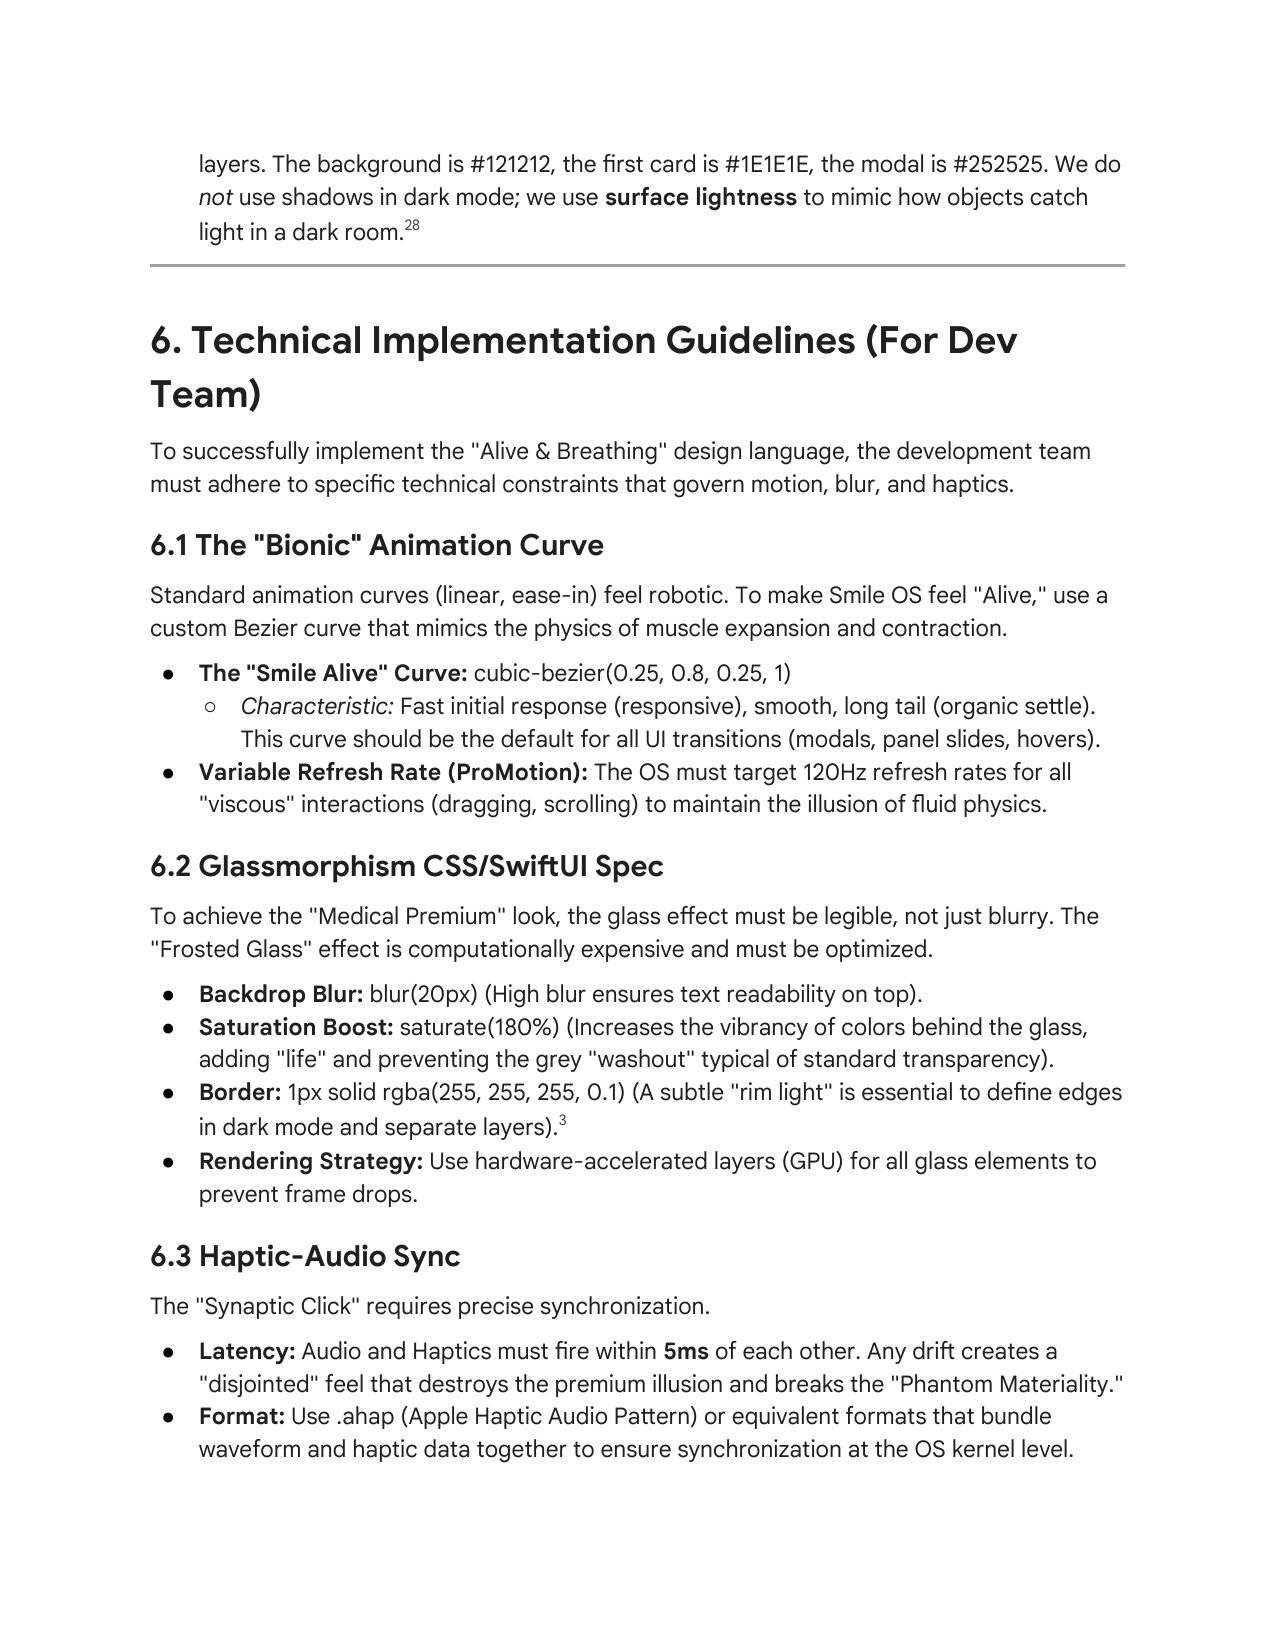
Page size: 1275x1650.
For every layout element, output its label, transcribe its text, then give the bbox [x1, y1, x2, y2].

list The "Smile Alive" Curve: cubic-bezier(0.25, 0.8, 0.25, 1) [161, 660, 1125, 688]
subtitle 6. Technical Implementation Guidelines (For Dev Team) [150, 268, 1125, 418]
list Format: Use .ahap (Apple Haptic Audio Pattern) or equivalent formats that bundle waveform and haptic data together to ensure synchronization at the OS kernel level. [161, 1402, 1125, 1464]
text Standard animation curves (linear, ease-in) feel robotic. To make Smile OS feel "Alive," use a custom Bezier curve that mimics the physics of muscle expansion and contraction. [150, 582, 1125, 643]
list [161, 150, 1125, 247]
list Variable Refresh Rate (ProMotion): The OS must target 120Hz refresh rates for all "viscous" interactions (dragging, scrolling) to maintain the illusion of fluid physics. [161, 758, 1125, 819]
list Backdrop Blur: blur(20px) (High blur ensures text readability on top). [161, 980, 1125, 1009]
subtitle 6.1 The "Bionic" Animation Curve [150, 528, 1125, 564]
text To achieve the "Medical Premium" look, the glass effect must be legible, not just blurry. The "Frosted Glass" effect is computationally expensive and must be optimized. [150, 902, 1125, 964]
text The "Synaptic Click" requires precise synchronization. [150, 1292, 1125, 1321]
list Saturation Boost: saturate(180%) (Increases the vibrancy of colors behind the glass, adding "life" and preventing the grey "washout" typical of standard transparency). [161, 1013, 1125, 1074]
list Latency: Audio and Haptics must fire within 5ms of each other. Any drift creates a "disjointed" feel that destroys the premium illusion and breaks the "Phantom Materiality." [161, 1337, 1125, 1398]
list Rendering Strategy: Use hardware-accelerated layers (GPU) for all glass elements to prevent frame drops. [161, 1147, 1125, 1209]
text To successfully implement the "Alive & Breathing" design language, the development team must adhere to specific technical constraints that govern motion, blur, and haptics. [150, 437, 1125, 499]
subtitle 6.3 Haptic-Audio Sync [150, 1238, 1125, 1274]
subtitle 6.2 Glassmorphism CSS/SwiftUI Spec [150, 848, 1125, 885]
list Border: 1px solid rgba(255, 255, 255, 0.1) (A subtle "rim light" is essential to define edges in dark mode and separate layers).3 [161, 1078, 1125, 1143]
list Characteristic: Fast initial response (responsive), smooth, long tail (organic settle). This curve should be the default for all UI transitions (modals, panel slides, hovers). [203, 692, 1125, 754]
